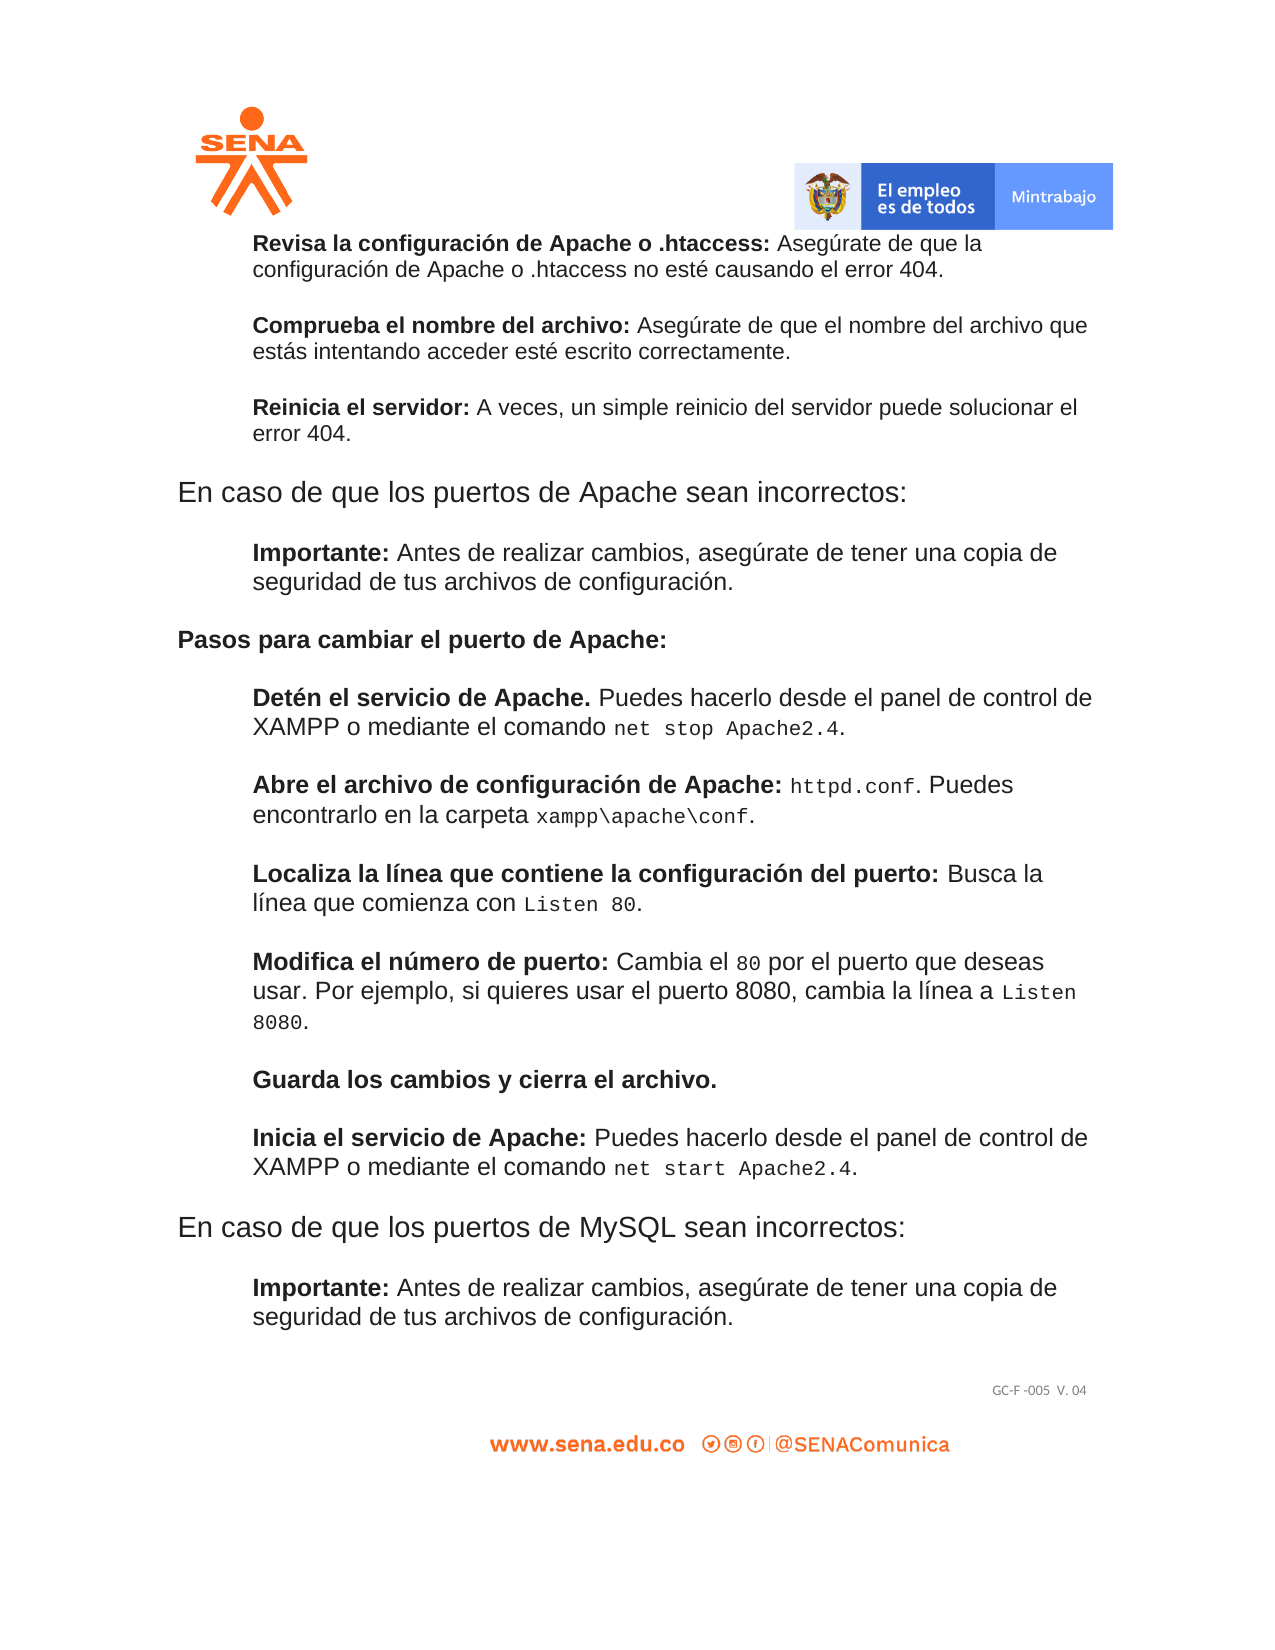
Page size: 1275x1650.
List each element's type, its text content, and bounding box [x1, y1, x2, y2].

text Comprueba la URL: Asegúrate de que la URL que estás escribiendo sea correcta. [252, 396, 1098, 449]
picture [794, 163, 1114, 230]
text En caso de que los puertos de Apache sean incorrectos: [177, 805, 1098, 839]
text Modifica el número de puerto: Cambia el 80 por el puerto que deseas usar. Por ejemplo, si quieres usar el puerto 8080, cambia la línea a Listen 8080. [252, 1276, 1098, 1366]
text Abre el archivo de configuración de Apache: httpd.conf. Puedes encontrarlo en la carpeta xampp\apache\conf. [252, 1100, 1098, 1160]
picture [478, 1423, 960, 1464]
text Comprueba el nombre del archivo: Asegúrate de que el nombre del archivo que estás intentando acceder esté escrito correctamente. [252, 642, 1098, 694]
text Localiza la línea que contiene la configuración del puerto: Busca la línea que comienza con Listen 80. [252, 1189, 1098, 1247]
text Problemas con el servidor DNS: Si hay un problema con el servidor DNS, el servidor no podrá resolver el nombre de dominio a la dirección IP correcta y se producirá un error 404. [252, 230, 1098, 309]
text Cómo solucionar el error 404 de XAMPP: [177, 338, 1098, 367]
text Detén el servicio de Apache. Puedes hacerlo desde el panel de control de XAMPP o mediante el comando net stop Apache2.4. [252, 1013, 1098, 1071]
text Pasos para cambiar el puerto de Apache: [177, 955, 1098, 983]
text Importante: Antes de realizar cambios, asegúrate de tener una copia de seguridad de tus archivos de configuración. [252, 868, 1098, 926]
text Reinicia el servidor: A veces, un simple reinicio del servidor puede solucionar el error 404. [252, 723, 1098, 776]
text Revisa la configuración de Apache o .htaccess: Asegúrate de que la configuración de Apache o .htaccess no esté causando el error 404. [252, 560, 1098, 612]
picture [177, 85, 325, 233]
text Verifica si el archivo existe: Comprueba si el archivo que estás intentando acceder existe en la ubicación especificada. [252, 478, 1098, 531]
